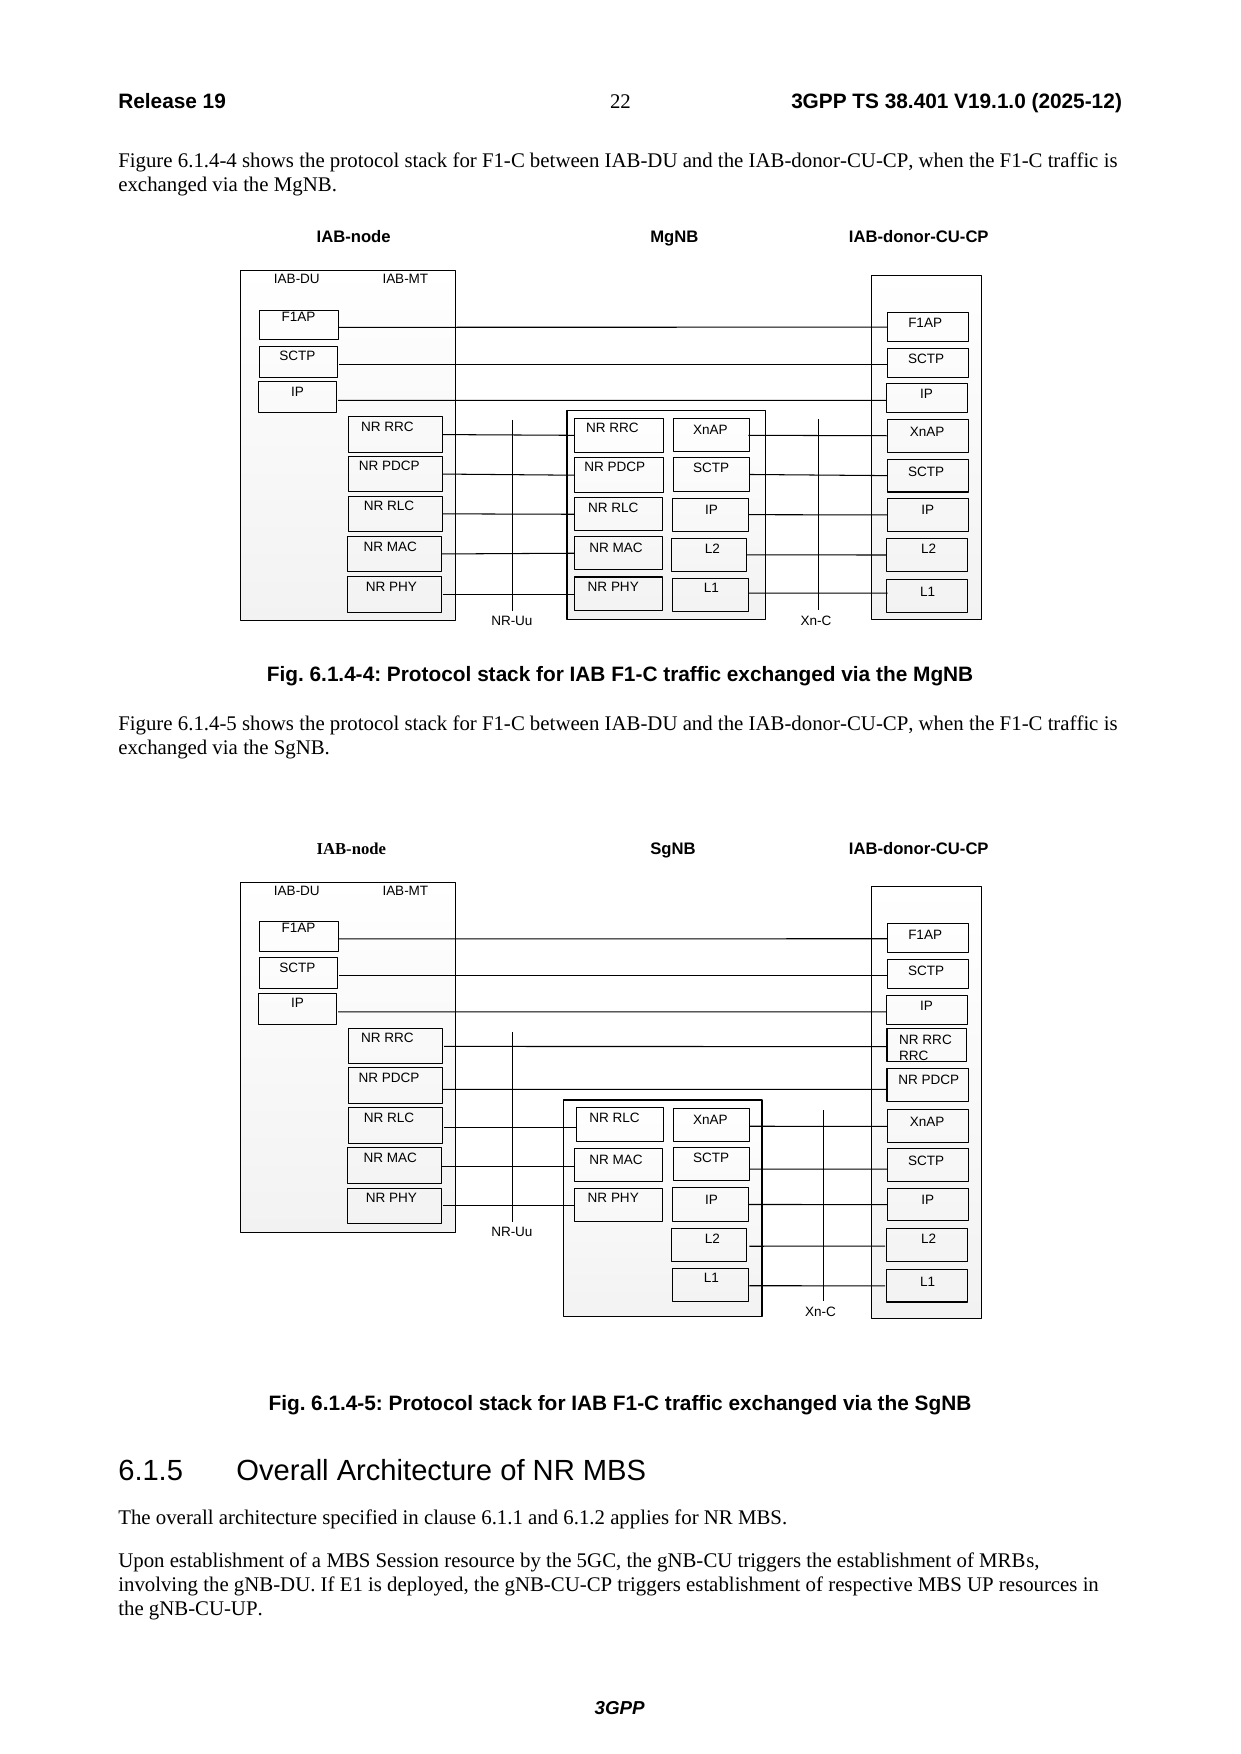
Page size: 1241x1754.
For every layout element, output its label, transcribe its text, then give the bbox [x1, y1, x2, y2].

text Fig. 6.1.4-5: Protocol stack for IAB F1-C traffic exchanged via the SgNB [118, 1391, 1122, 1415]
text Fig. 6.1.4-4: Protocol stack for IAB F1-C traffic exchanged via the MgNB [118, 662, 1122, 686]
text The overall architecture specified in clause 6.1.1 and 6.1.2 applies for NR MBS. [118, 1505, 1122, 1529]
text Upon establishment of a MBS Session resource by the 5GC, the gNB-CU triggers the establishment of MRBs, involving the gNB-DU. If E1 is deployed, the gNB-CU-CP triggers establishment of respective MBS UP resources in the gNB-CU-UP. [118, 1548, 1122, 1620]
text Figure 6.1.4-5 shows the protocol stack for F1-C between IAB-DU and the IAB-donor-CU-CP, when the F1-C traffic is exchanged via the SgNB. [118, 711, 1122, 759]
text Figure 6.1.4-4 shows the protocol stack for F1-C between IAB-DU and the IAB-donor-CU-CP, when the F1-C traffic is exchanged via the MgNB. [118, 147, 1122, 196]
subtitle 6.1.5 Overall Architecture of NR MBS [118, 1453, 1122, 1486]
